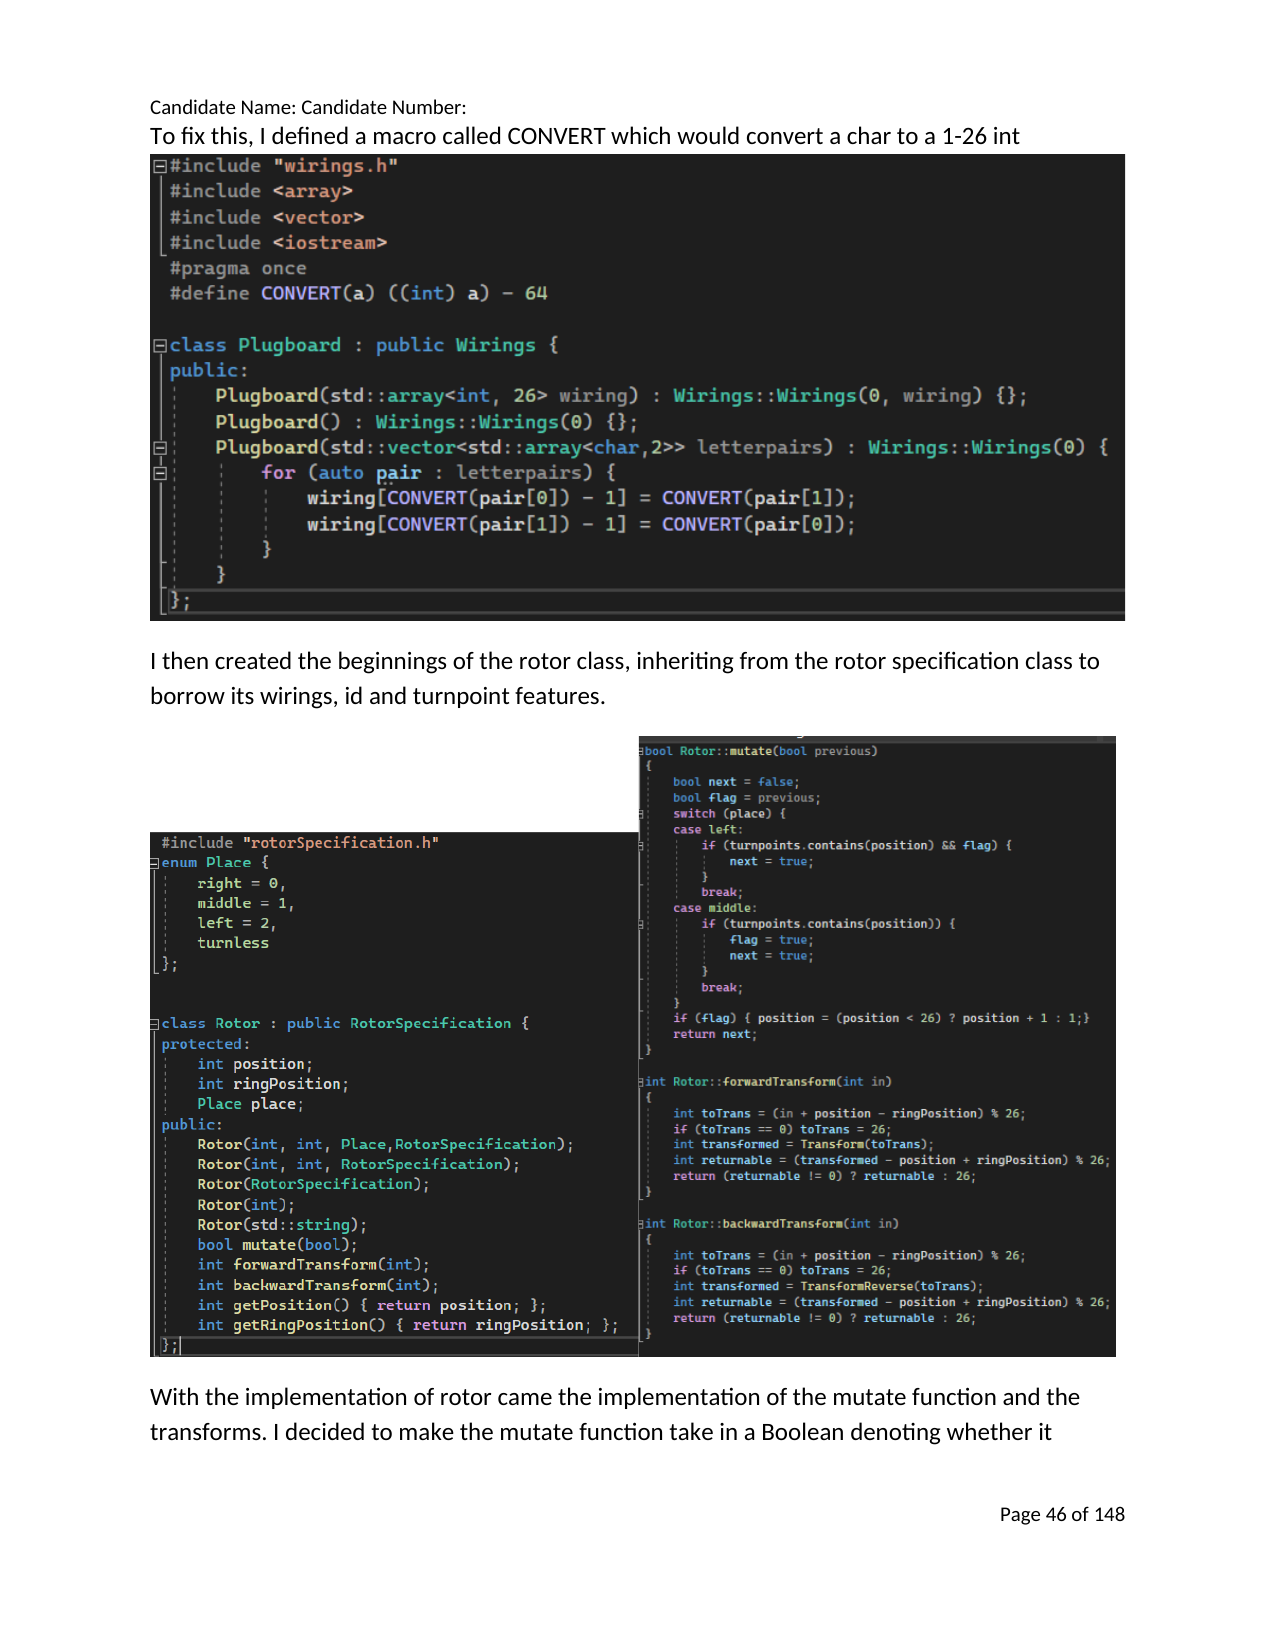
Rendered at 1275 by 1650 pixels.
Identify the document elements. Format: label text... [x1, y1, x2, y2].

picture [150, 736, 1116, 1357]
picture [150, 154, 1125, 621]
text I then created the beginnings of the rotor class, inheriting from the rotor specification class to borrow its wirings, id and turnpoint features. [150, 645, 1125, 711]
text To fix this, I defined a macro called CONVERT which would convert a char to a 1-26 int [150, 120, 1125, 154]
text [150, 1381, 1125, 1446]
